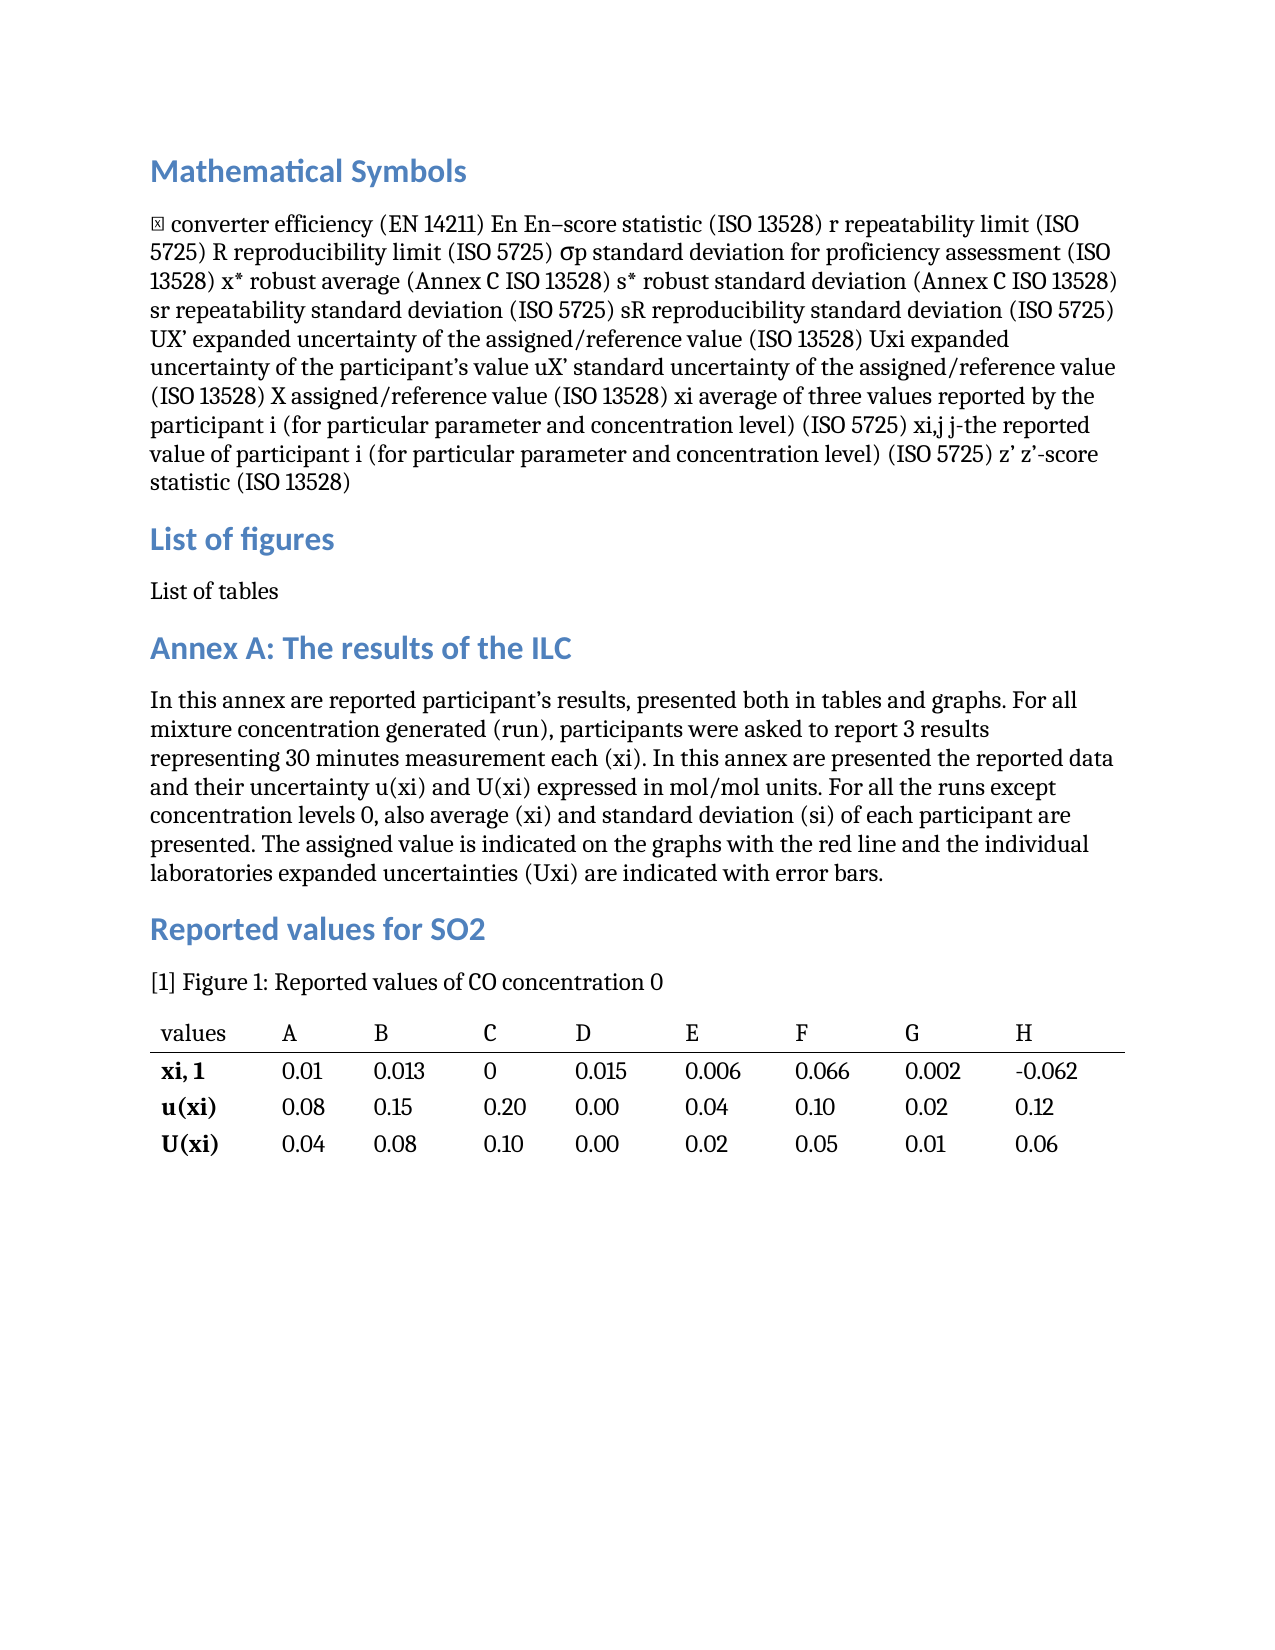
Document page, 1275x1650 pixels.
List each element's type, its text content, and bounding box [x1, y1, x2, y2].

table_header G [894, 1015, 1004, 1052]
table_header B [362, 1015, 472, 1052]
table_cell 0.15 [362, 1090, 472, 1126]
table_cell 0.20 [472, 1090, 564, 1126]
table_cell 0.04 [674, 1090, 784, 1126]
table_header E [674, 1015, 784, 1052]
table_cell 0.002 [894, 1053, 1004, 1089]
table_cell -0.062 [1004, 1053, 1125, 1089]
table_cell u(xi) [150, 1090, 271, 1126]
table_cell 0.066 [784, 1053, 894, 1089]
table_cell 0.01 [271, 1053, 362, 1089]
table_header H [1004, 1015, 1125, 1052]
table_cell 0.02 [894, 1090, 1004, 1126]
table_cell 0.06 [1004, 1126, 1125, 1162]
text List of tables [150, 577, 1125, 606]
table_cell 0.00 [564, 1090, 674, 1126]
table_header C [472, 1015, 564, 1052]
text  converter efficiency (EN 14211) En En–score statistic (ISO 13528) r repeatability limit (ISO 5725) R reproducibility limit (ISO 5725) σp standard deviation for proficiency assessment (ISO 13528) x* robust average (Annex C ISO 13528) s* robust standard deviation (Annex C ISO 13528) sr repeatability standard deviation (ISO 5725) sR reproducibility standard deviation (ISO 5725) UX’ expanded uncertainty of the assigned/reference value (ISO 13528) Uxi expanded uncertainty of the participant’s value uX’ standard uncertainty of the assigned/reference value (ISO 13528) X assigned/reference value (ISO 13528) xi average of three values reported by the participant i (for particular parameter and concentration level) (ISO 5725) xi,j j-the reported value of participant i (for particular parameter and concentration level) (ISO 5725) z’ z’-score statistic (ISO 13528) [150, 209, 1125, 497]
table_cell 0.08 [271, 1090, 362, 1126]
subtitle Mathematical Symbols [150, 150, 1125, 191]
table_cell 0.013 [362, 1053, 472, 1089]
table_header F [784, 1015, 894, 1052]
table_cell xi, 1 [150, 1053, 271, 1089]
table_cell 0.04 [271, 1126, 362, 1162]
table_cell 0 [472, 1053, 564, 1089]
table_cell 0.08 [362, 1126, 472, 1162]
text In this annex are reported participant’s results, presented both in tables and graphs. For all mixture concentration generated (run), participants were asked to report 3 results representing 30 minutes measurement each (xi). In this annex are presented the reported data and their uncertainty u(xi) and U(xi) expressed in mol/mol units. For all the runs except concentration levels 0, also average (xi) and standard deviation (si) of each participant are presented. The assigned value is indicated on the graphs with the red line and the individual laboratories expanded uncertainties (Uxi) are indicated with error bars. [150, 686, 1125, 888]
table_cell U(xi) [150, 1126, 271, 1162]
table_header D [564, 1015, 674, 1052]
table_cell 0.02 [674, 1126, 784, 1162]
table_cell 0.006 [674, 1053, 784, 1089]
table_cell 0.01 [894, 1126, 1004, 1162]
table_cell 0.12 [1004, 1090, 1125, 1126]
subtitle Reported values for SO2 [150, 908, 1125, 949]
table_cell 0.10 [472, 1126, 564, 1162]
table_header values [150, 1015, 271, 1052]
table_cell 0.00 [564, 1126, 674, 1162]
table_cell 0.05 [784, 1126, 894, 1162]
subtitle List of figures [150, 518, 1125, 558]
table_cell 0.015 [564, 1053, 674, 1089]
table_cell 0.10 [784, 1090, 894, 1126]
subtitle Annex A: The results of the ILC [150, 627, 1125, 668]
table_header A [271, 1015, 362, 1052]
text [1] Figure 1: Reported values of CO concentration 0 [150, 968, 1125, 997]
